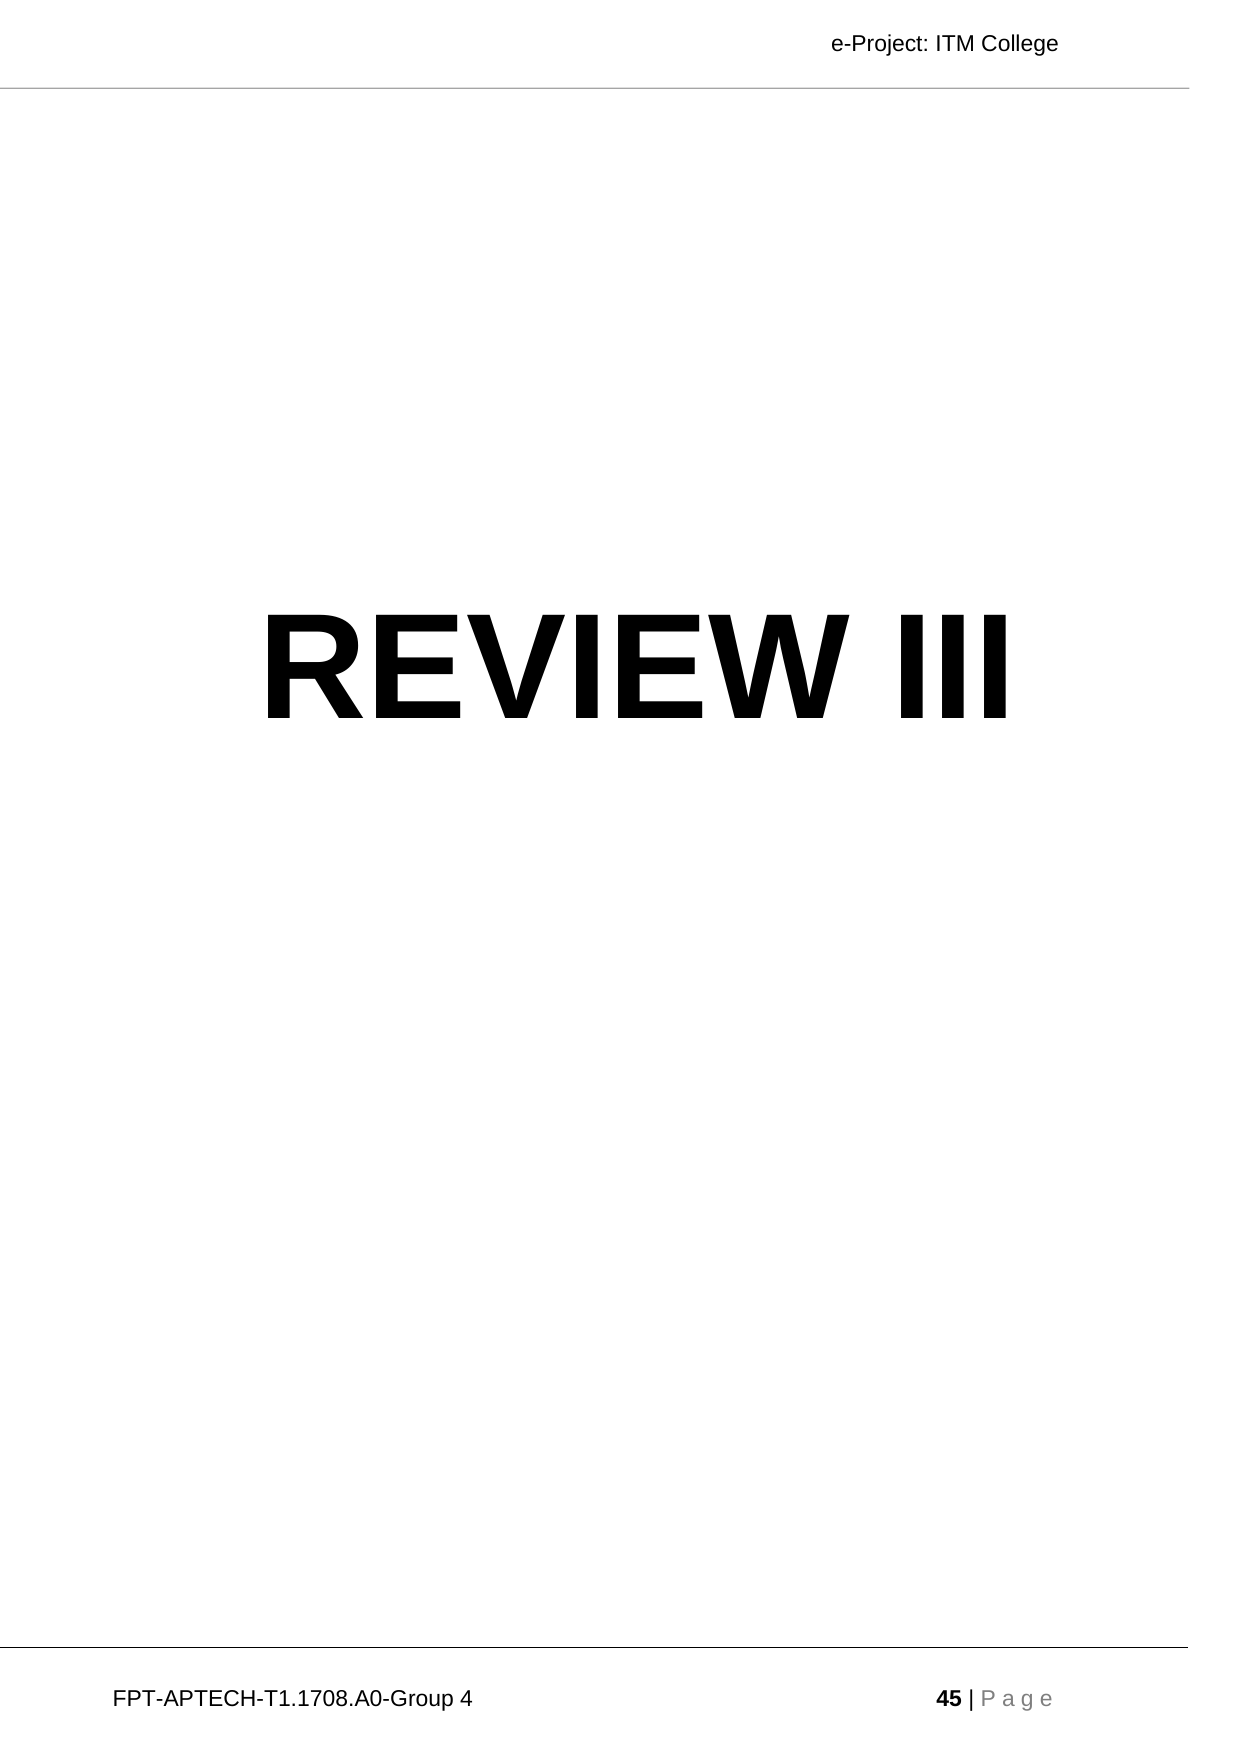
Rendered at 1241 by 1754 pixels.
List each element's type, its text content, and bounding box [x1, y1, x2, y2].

text REVIEW III [112, 578, 1162, 751]
